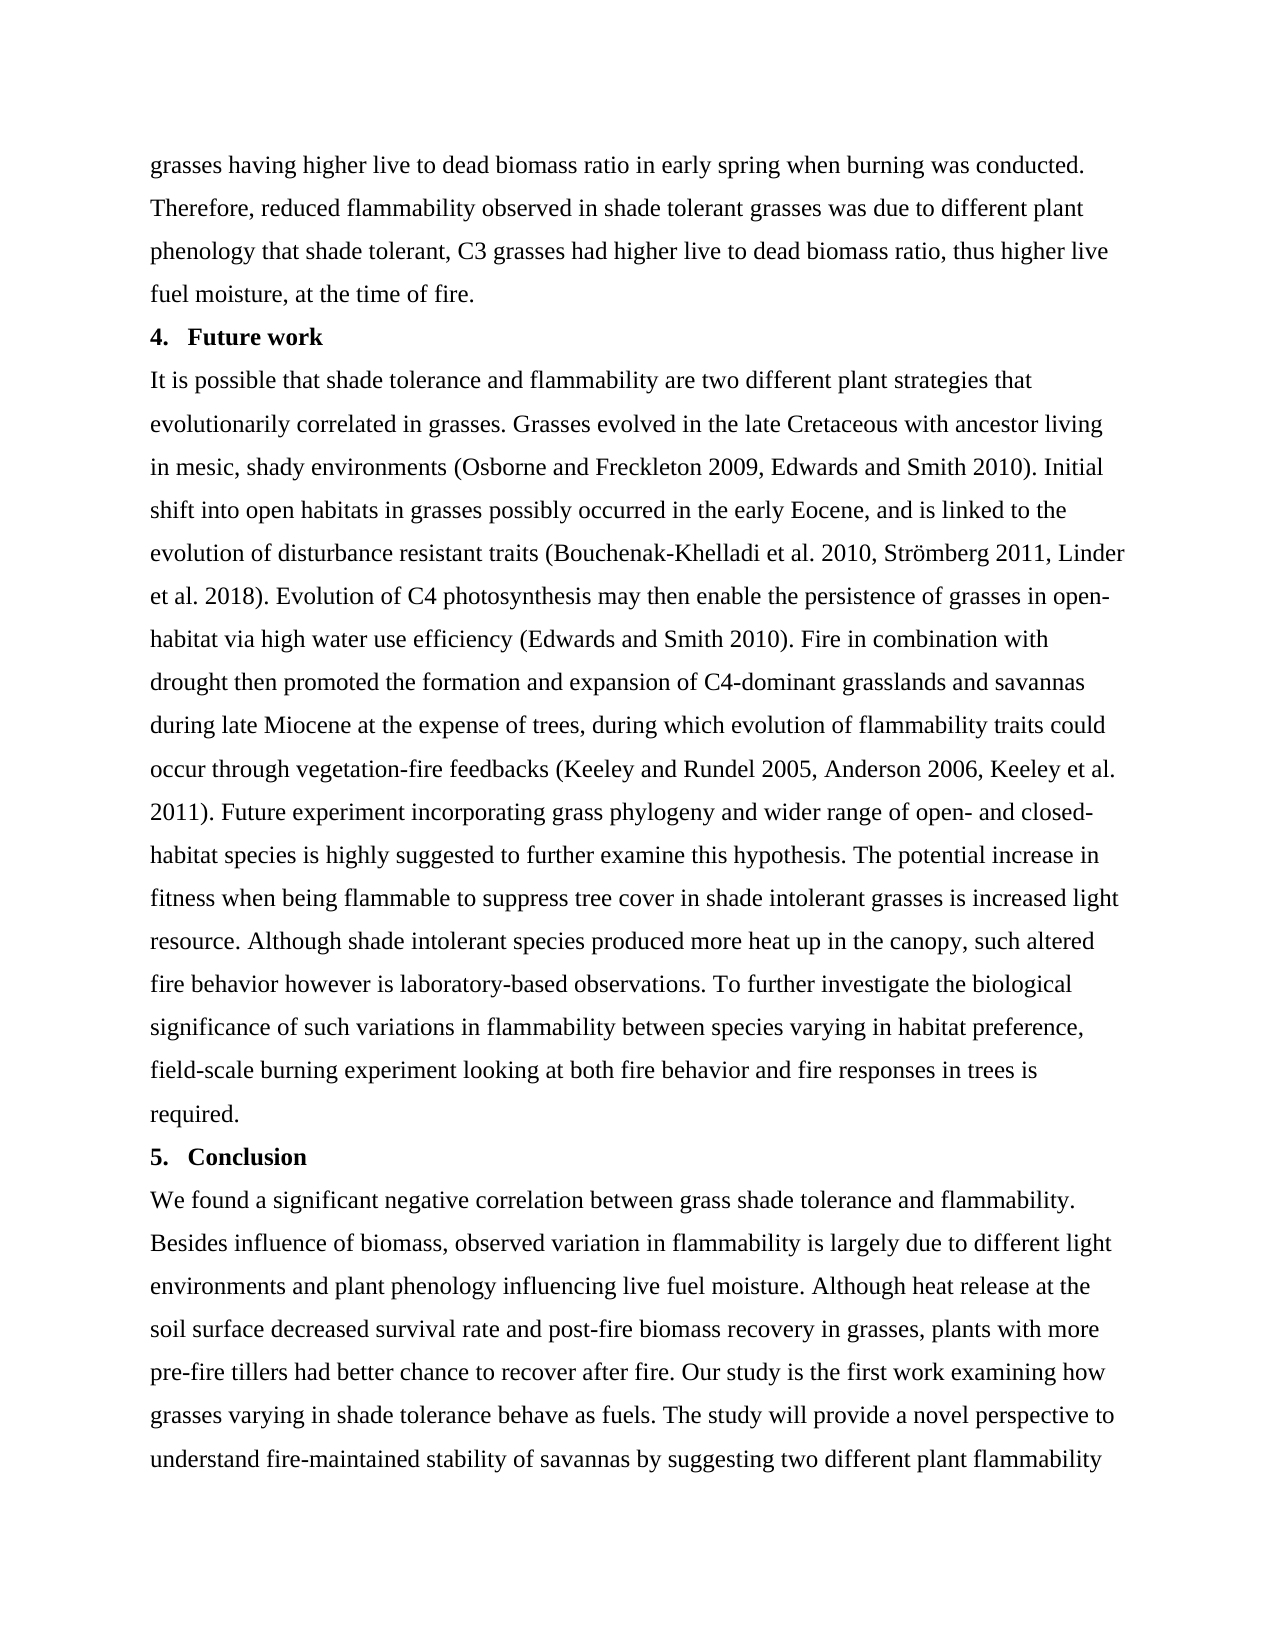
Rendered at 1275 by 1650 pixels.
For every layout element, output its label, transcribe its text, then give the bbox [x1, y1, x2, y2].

list Future work [150, 322, 1125, 351]
list Conclusion [150, 1142, 1125, 1171]
text It is possible that shade tolerance and flammability are two different plant strategies that evolutionarily correlated in grasses. Grasses evolved in the late Cretaceous with ancestor living in mesic, shady environments (Osborne and Freckleton 2009, Edwards and Smith 2010). Initial shift into open habitats in grasses possibly occurred in the early Eocene, and is linked to the evolution of disturbance resistant traits (Bouchenak-Khelladi et al. 2010, Strömberg 2011, Linder et al. 2018). Evolution of C4 photosynthesis may then enable the persistence of grasses in open-habitat via high water use efficiency (Edwards and Smith 2010). Fire in combination with drought then promoted the formation and expansion of C4-dominant grasslands and savannas during late Miocene at the expense of trees, during which evolution of flammability traits could occur through vegetation-fire feedbacks (Keeley and Rundel 2005, Anderson 2006, Keeley et al. 2011). Future experiment incorporating grass phylogeny and wider range of open- and closed-habitat species is highly suggested to further examine this hypothesis. The potential increase in fitness when being flammable to suppress tree cover in shade intolerant grasses is increased light resource. Although shade intolerant species produced more heat up in the canopy, such altered fire behavior however is laboratory-based observations. To further investigate the biological significance of such variations in flammability between species varying in habitat preference, field-scale burning experiment looking at both fire behavior and fire responses in trees is required. [150, 366, 1125, 1127]
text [150, 150, 1125, 308]
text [150, 1185, 1125, 1472]
